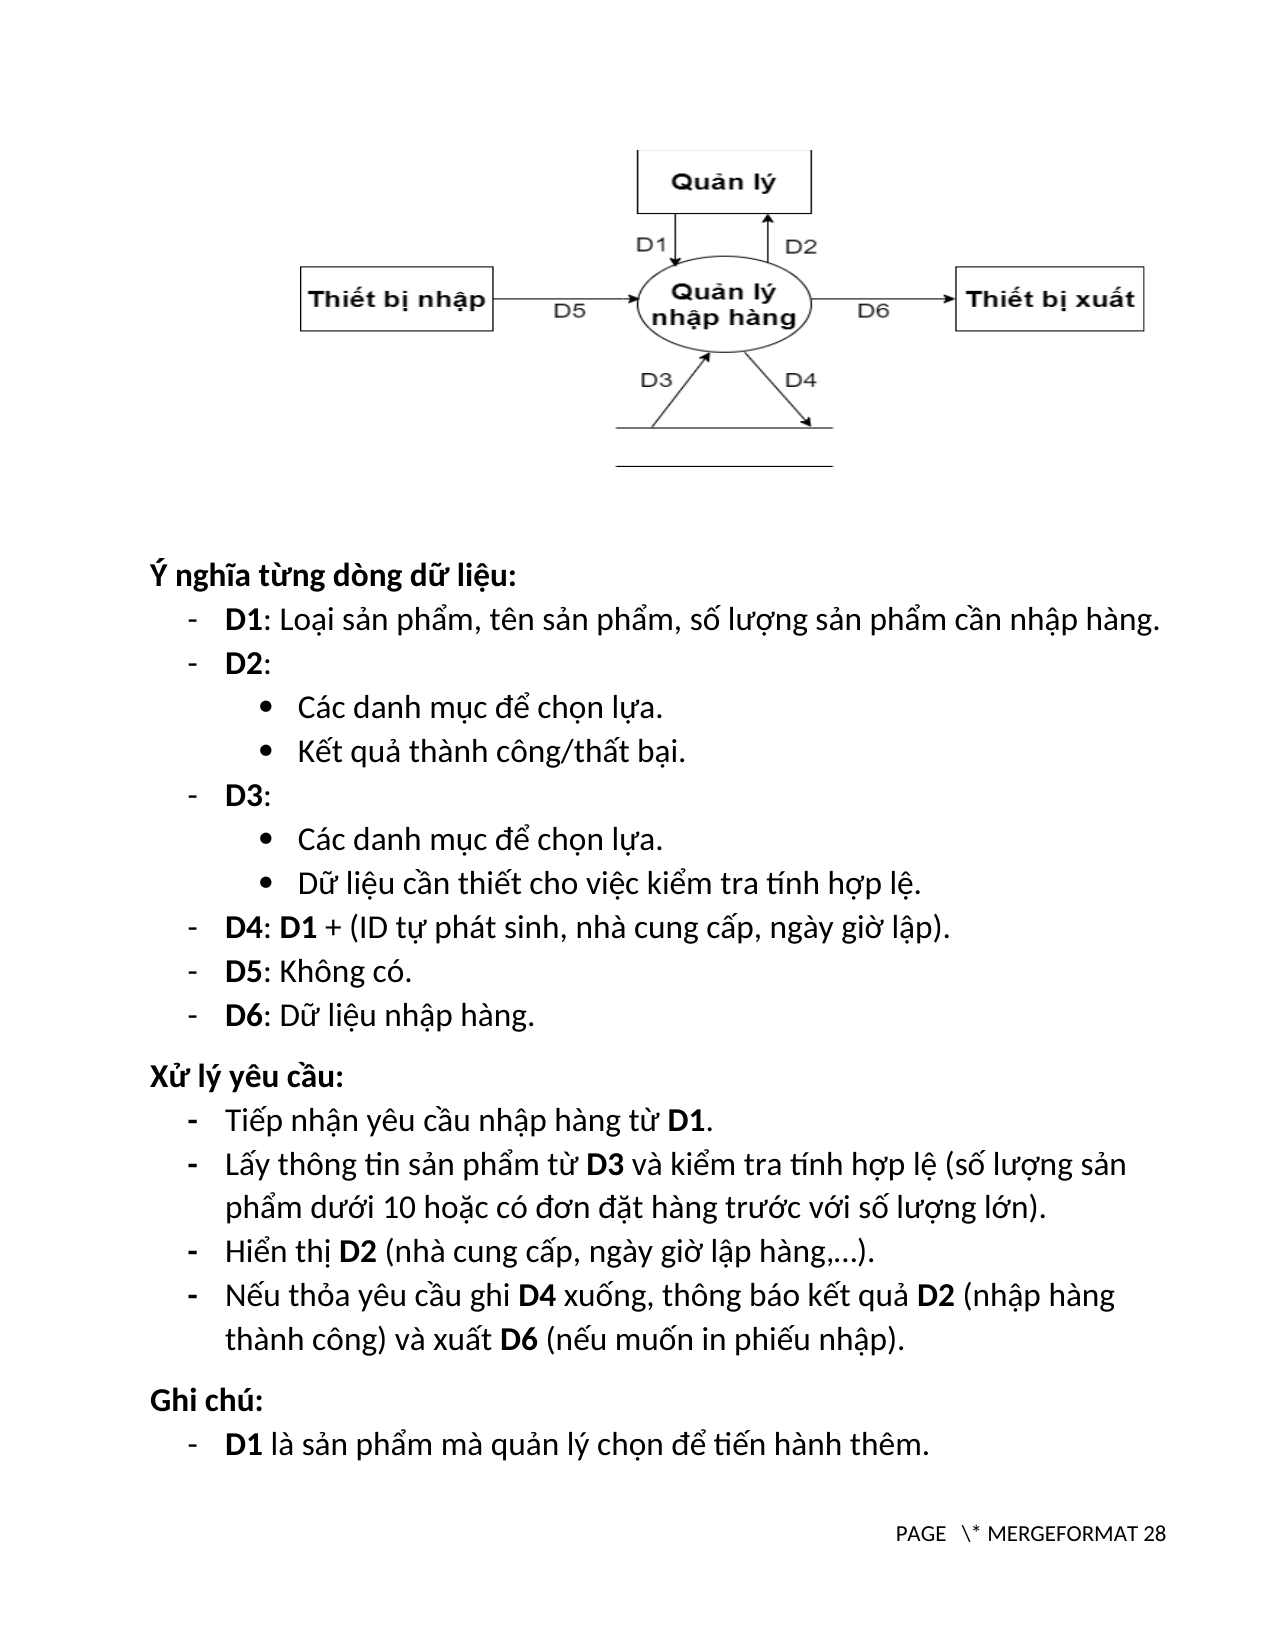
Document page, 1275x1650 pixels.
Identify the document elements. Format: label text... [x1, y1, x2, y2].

text Ý nghĩa từng dòng dữ liệu: [150, 554, 1167, 595]
list D1: Loại sản phẩm, tên sản phẩm, số lượng sản phẩm cần nhập hàng. [187, 598, 1167, 639]
list Các danh mục để chọn lựa. [260, 818, 1167, 859]
list D5: Không có. [187, 950, 1167, 991]
list D1 là sản phẩm mà quản lý chọn để tiến hành thêm. [187, 1423, 1167, 1464]
list Các danh mục để chọn lựa. [260, 686, 1167, 727]
list D4: D1 + (ID tự phát sinh, nhà cung cấp, ngày giờ lập). [187, 906, 1167, 947]
list D3: [187, 774, 1167, 815]
list D6: Dữ liệu nhập hàng. [187, 994, 1167, 1035]
list Kết quả thành công/thất bại. [260, 730, 1167, 771]
text Ghi chú: [150, 1379, 1167, 1420]
list Dữ liệu cần thiết cho việc kiểm tra tính hợp lệ. [260, 862, 1167, 903]
list Lấy thông tin sản phẩm từ D3 và kiểm tra tính hợp lệ (số lượng sản phẩm dưới 10 hoặc có đơn đặt hàng trước với số lượng lớn). [187, 1142, 1167, 1227]
list Tiếp nhận yêu cầu nhập hàng từ D1. [187, 1098, 1167, 1139]
list D2: [187, 642, 1167, 683]
list Nếu thỏa yêu cầu ghi D4 xuống, thông báo kết quả D2 (nhập hàng thành công) và xuất D6 (nếu muốn in phiếu nhập). [187, 1274, 1167, 1359]
picture [300, 150, 1145, 467]
list Hiển thị D2 (nhà cung cấp, ngày giờ lập hàng,…). [187, 1230, 1167, 1271]
text Xử lý yêu cầu: [150, 1054, 1167, 1095]
